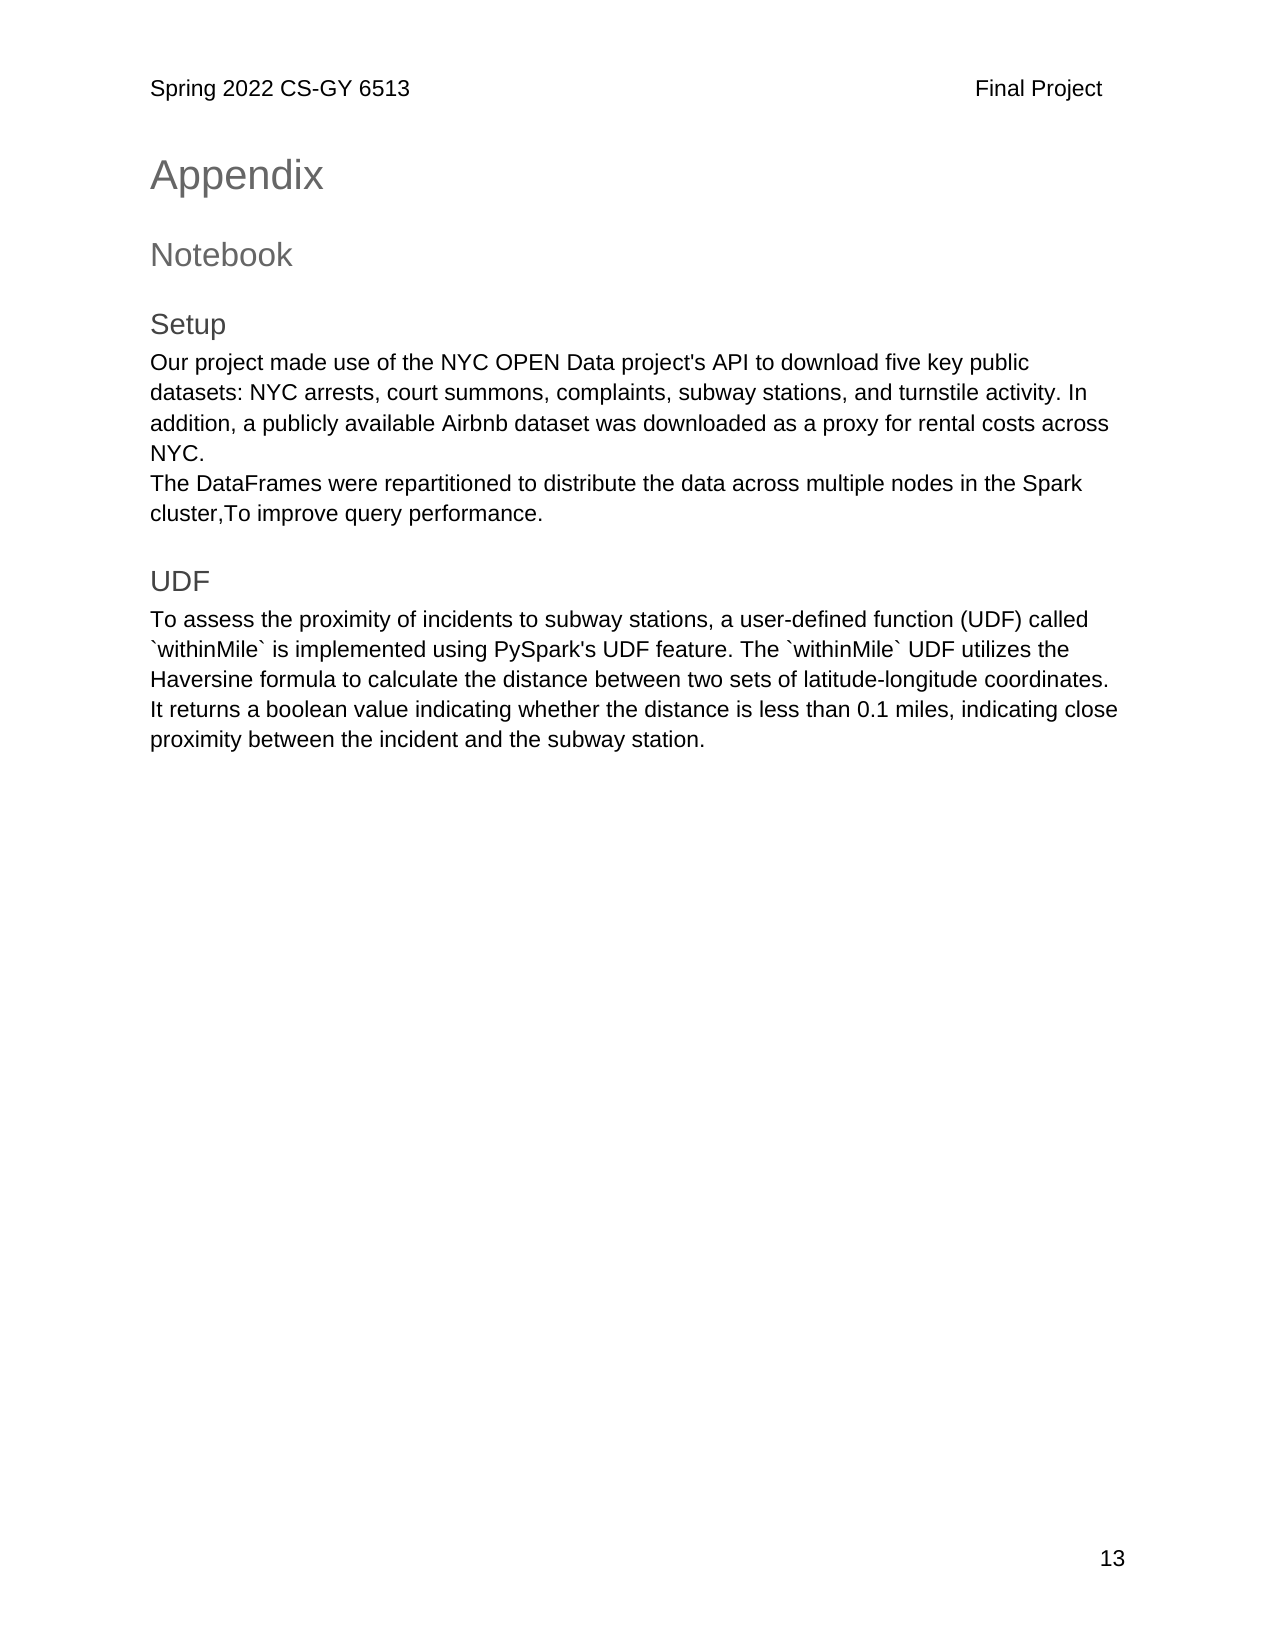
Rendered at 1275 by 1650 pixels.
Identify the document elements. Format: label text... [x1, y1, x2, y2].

subtitle Setup [150, 307, 1125, 341]
text Our project made use of the NYC OPEN Data project's API to download five key public datasets: NYC arrests, court summons, complaints, subway stations, and turnstile activity. In addition, a publicly available Airbnb dataset was downloaded as a proxy for rental costs across NYC. [150, 349, 1125, 466]
text To assess the proximity of incidents to subway stations, a user-defined function (UDF) called `withinMile` is implemented using PySpark's UDF feature. The `withinMile` UDF utilizes the Haversine formula to calculate the distance between two sets of latitude-longitude coordinates. It returns a boolean value indicating whether the distance is less than 0.1 miles, indicating close proximity between the incident and the subway station. [150, 606, 1125, 753]
subtitle UDF [150, 564, 1125, 597]
subtitle Appendix [150, 150, 1125, 198]
subtitle Notebook [150, 235, 1125, 274]
text The DataFrames were repartitioned to distribute the data across multiple nodes in the Spark cluster,To improve query performance. [150, 470, 1125, 526]
